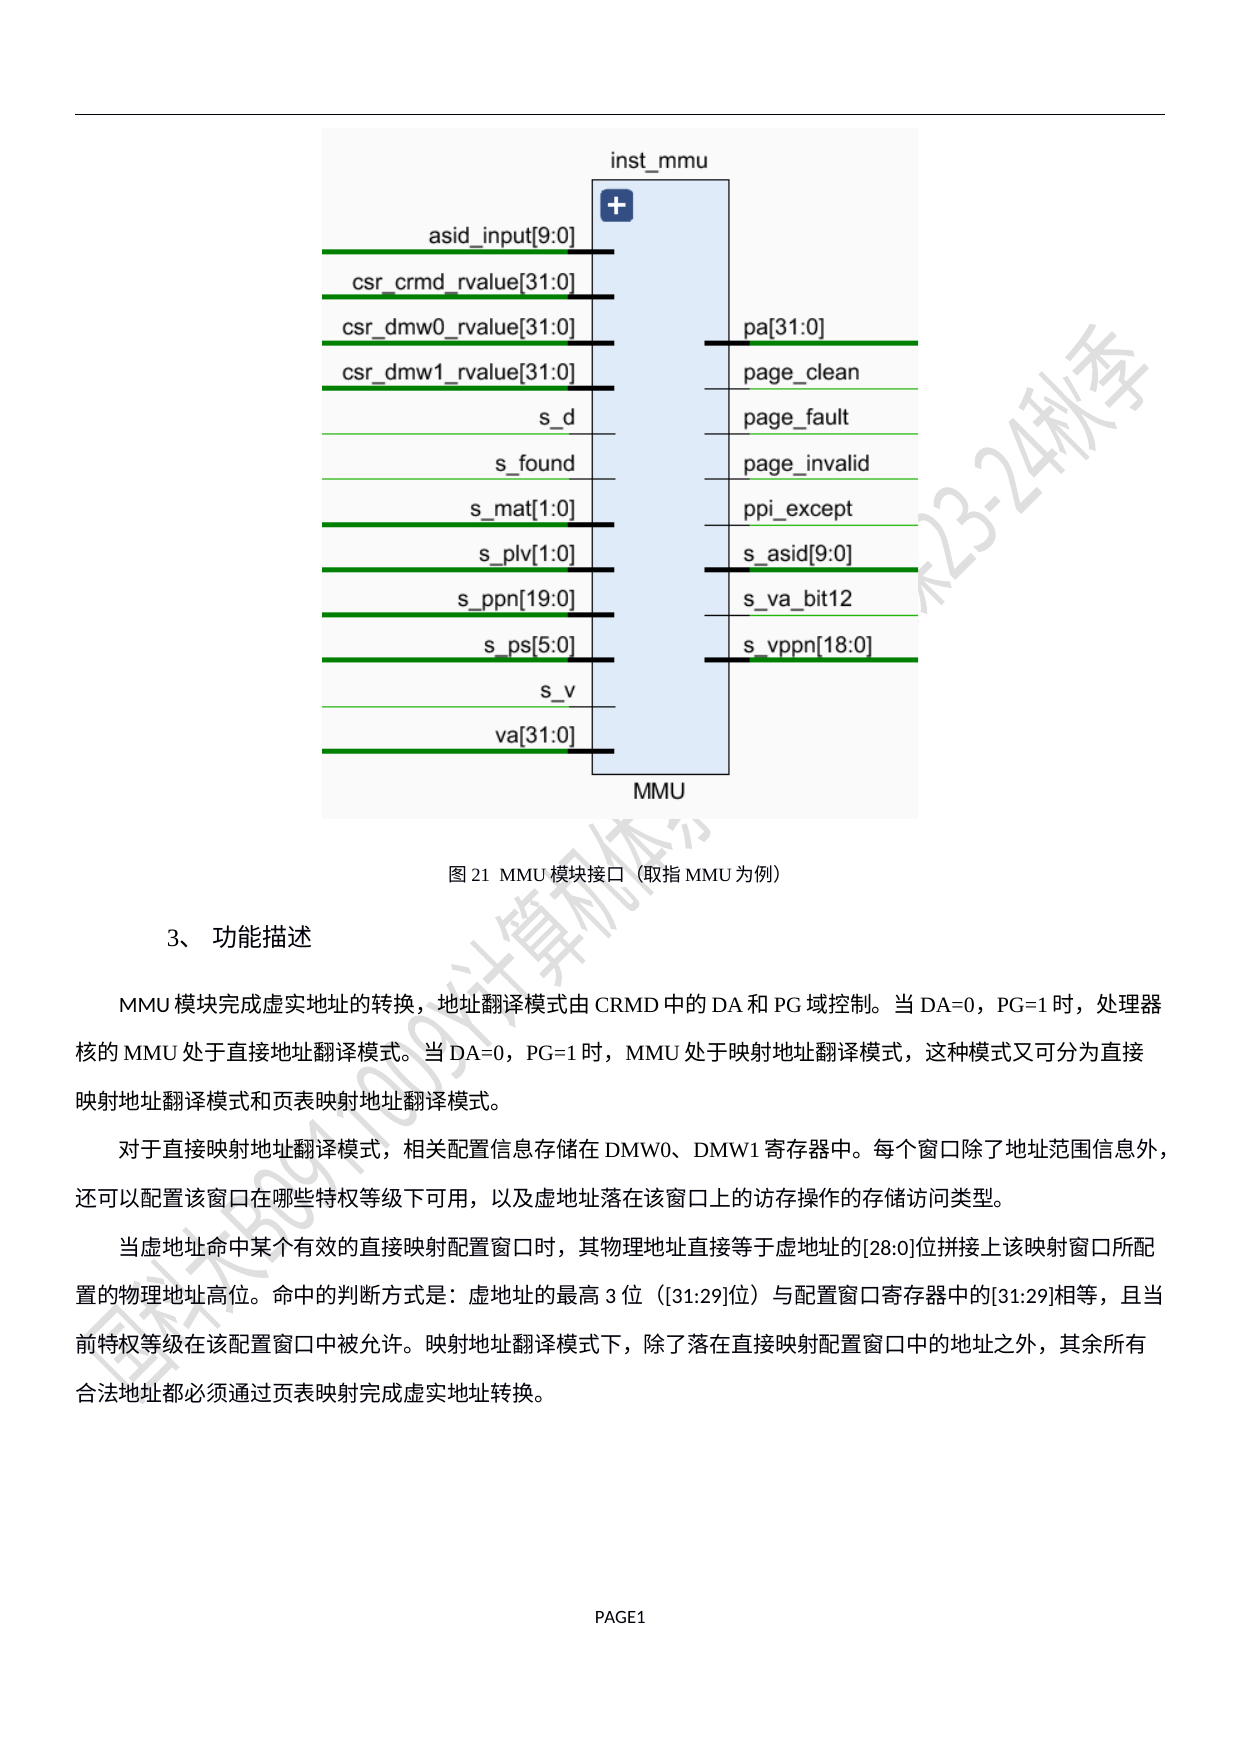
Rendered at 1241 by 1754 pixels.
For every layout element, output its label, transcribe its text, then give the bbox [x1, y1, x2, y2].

text 图21 MMU模块接口（取指MMU为例） [75, 857, 1165, 889]
text 当虚地址命中某个有效的直接映射配置窗口时，其物理地址直接等于虚地址的[28:0]位拼接上该映射窗口所配置的物理地址高位。命中的判断方式是：虚地址的最高 3 位（[31:29]位）与配置窗口寄存器中的[31:29]相等，且当前特权等级在该配置窗口中被允许。映射地址翻译模式下，除了落在直接映射配置窗口中的地址之外，其余所有合法地址都必须通过页表映射完成虚实地址转换。 [75, 1229, 1165, 1408]
text MMU模块完成虚实地址的转换，地址翻译模式由CRMD中的DA和PG域控制。当DA=0，PG=1时，处理器核的MMU处于直接地址翻译模式。当DA=0，PG=1时，MMU处于映射地址翻译模式，这种模式又可分为直接映射地址翻译模式和页表映射地址翻译模式。 [75, 986, 1165, 1116]
list 功能描述 [167, 903, 1165, 968]
text 对于直接映射地址翻译模式，相关配置信息存储在DMW0、DMW1寄存器中。每个窗口除了地址范围信息外，还可以配置该窗口在哪些特权等级下可用，以及虚地址落在该窗口上的访存操作的存储访问类型。 [75, 1132, 1165, 1213]
picture [322, 128, 919, 819]
